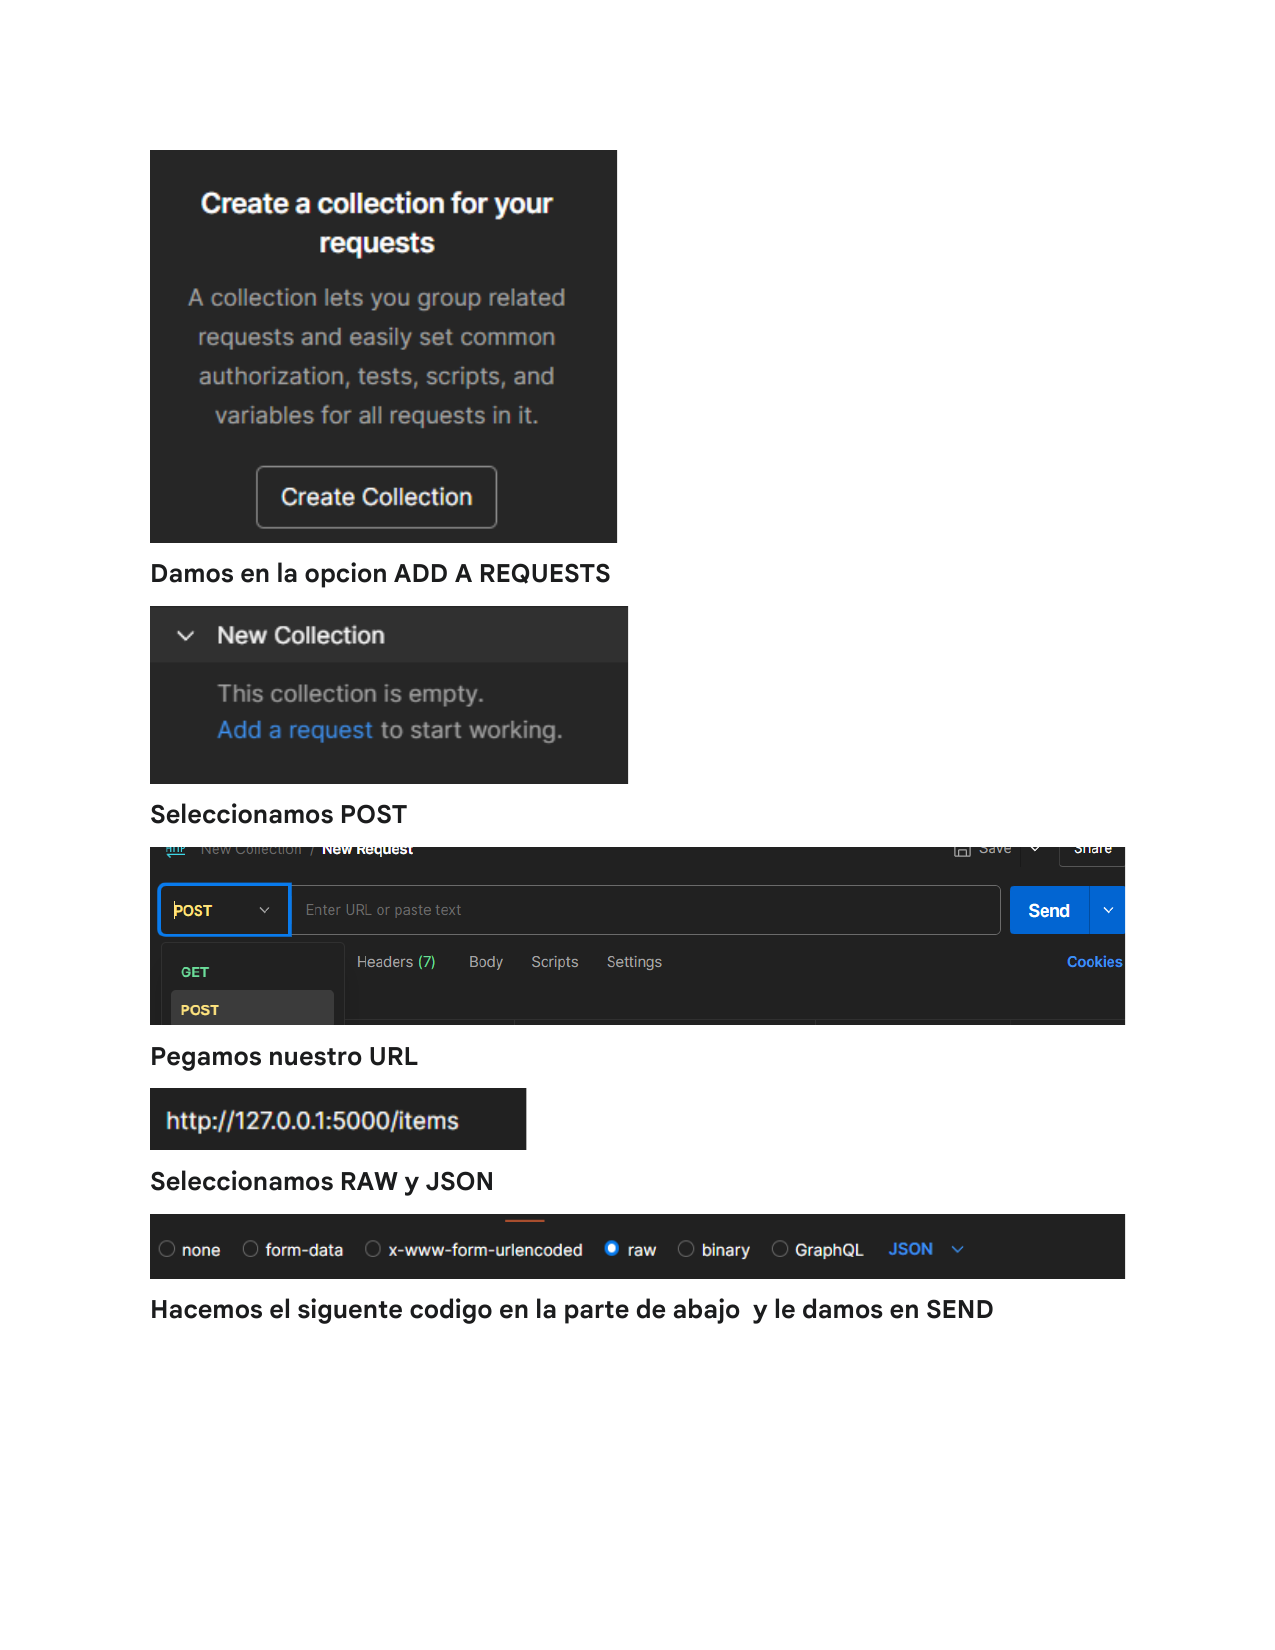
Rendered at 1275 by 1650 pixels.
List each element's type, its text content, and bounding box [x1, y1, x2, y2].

text Seleccionamos POST [150, 799, 1125, 831]
picture [150, 847, 1125, 1025]
text Seleccionamos RAW y JSON [150, 1166, 1125, 1197]
picture [150, 606, 629, 784]
picture [150, 150, 618, 543]
text Hacemos el siguente codigo en la parte de abajo y le damos en SEND [150, 1294, 1125, 1326]
text Damos en la opcion ADD A REQUESTS [150, 558, 1125, 590]
picture [150, 1214, 1125, 1279]
picture [150, 1088, 527, 1150]
text Pegamos nuestro URL [150, 1041, 1125, 1072]
